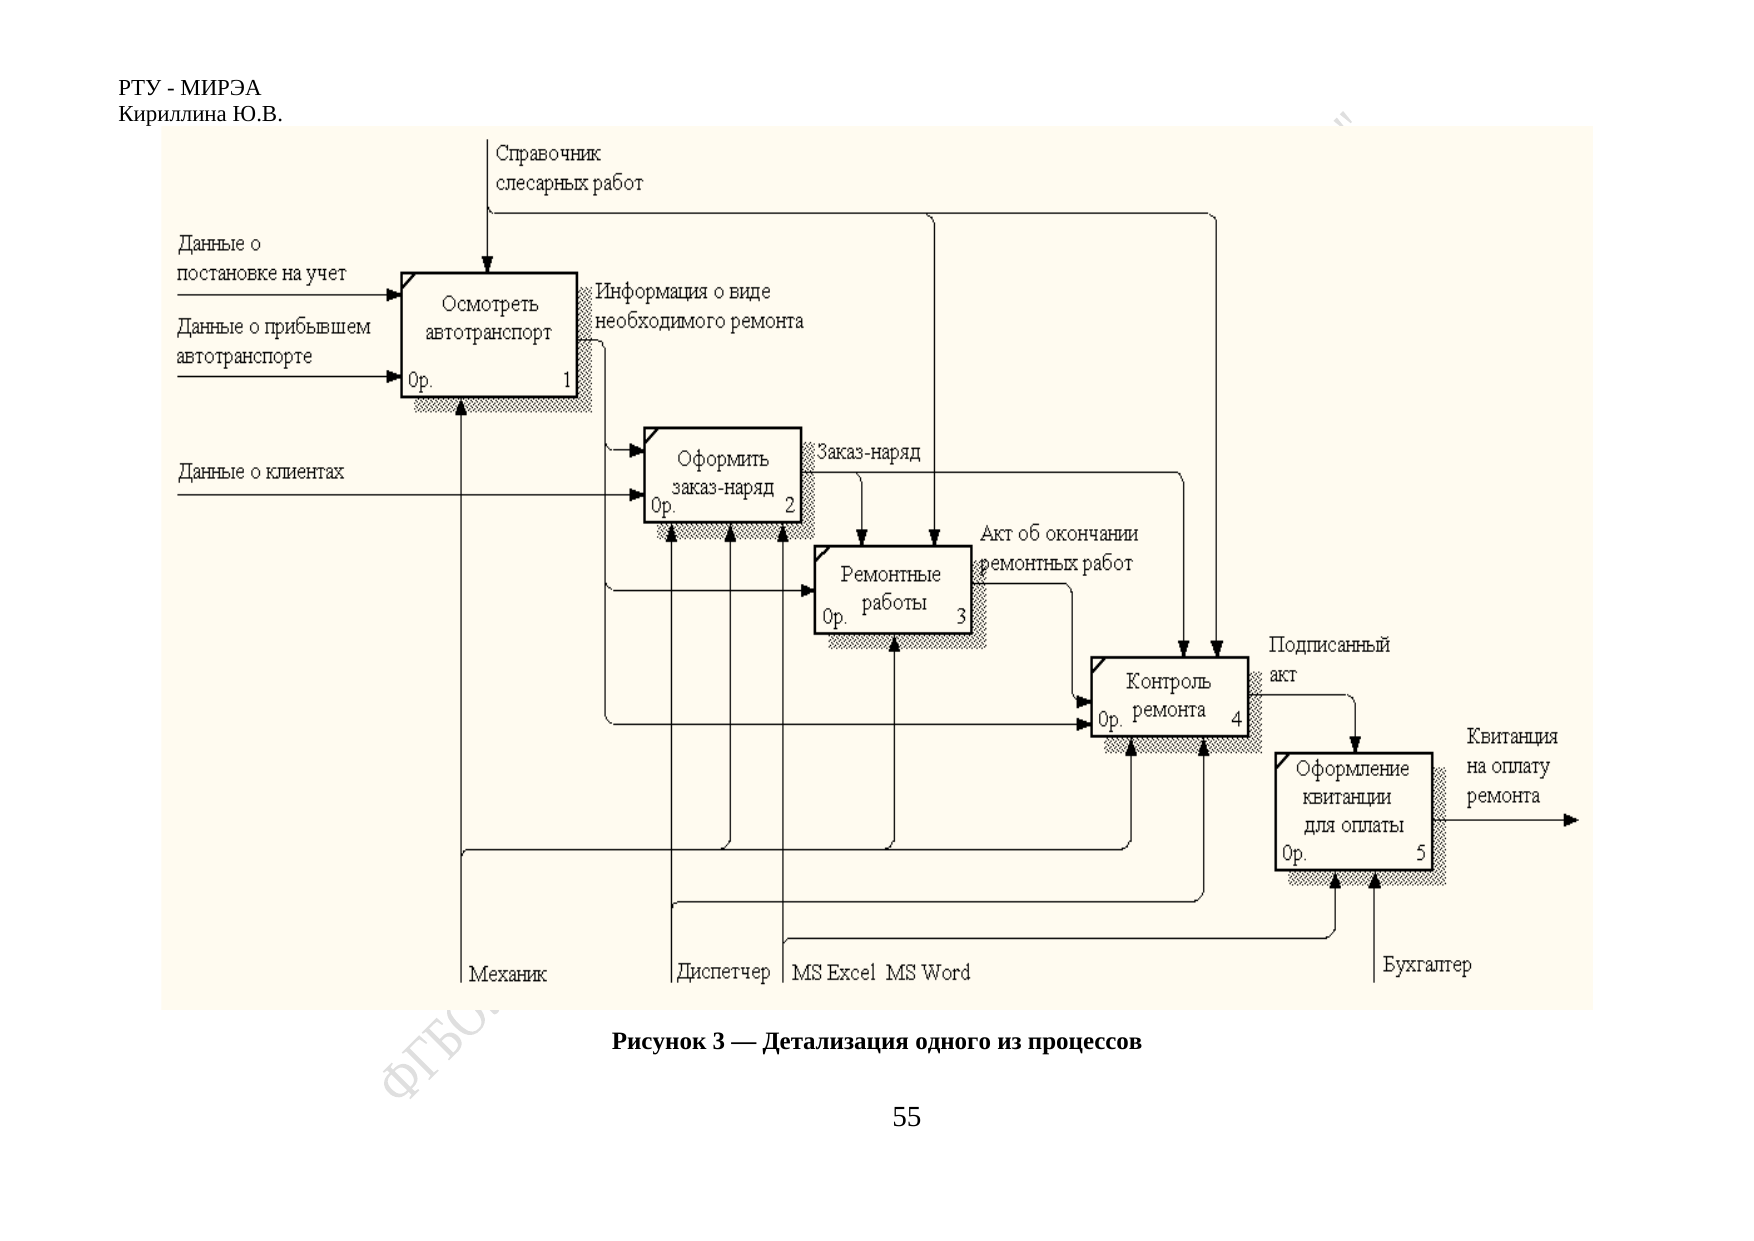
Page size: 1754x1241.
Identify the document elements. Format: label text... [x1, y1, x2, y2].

text Рисунок 3 — Детализация одного из процессов [118, 1026, 1636, 1055]
picture [161, 126, 1593, 1010]
